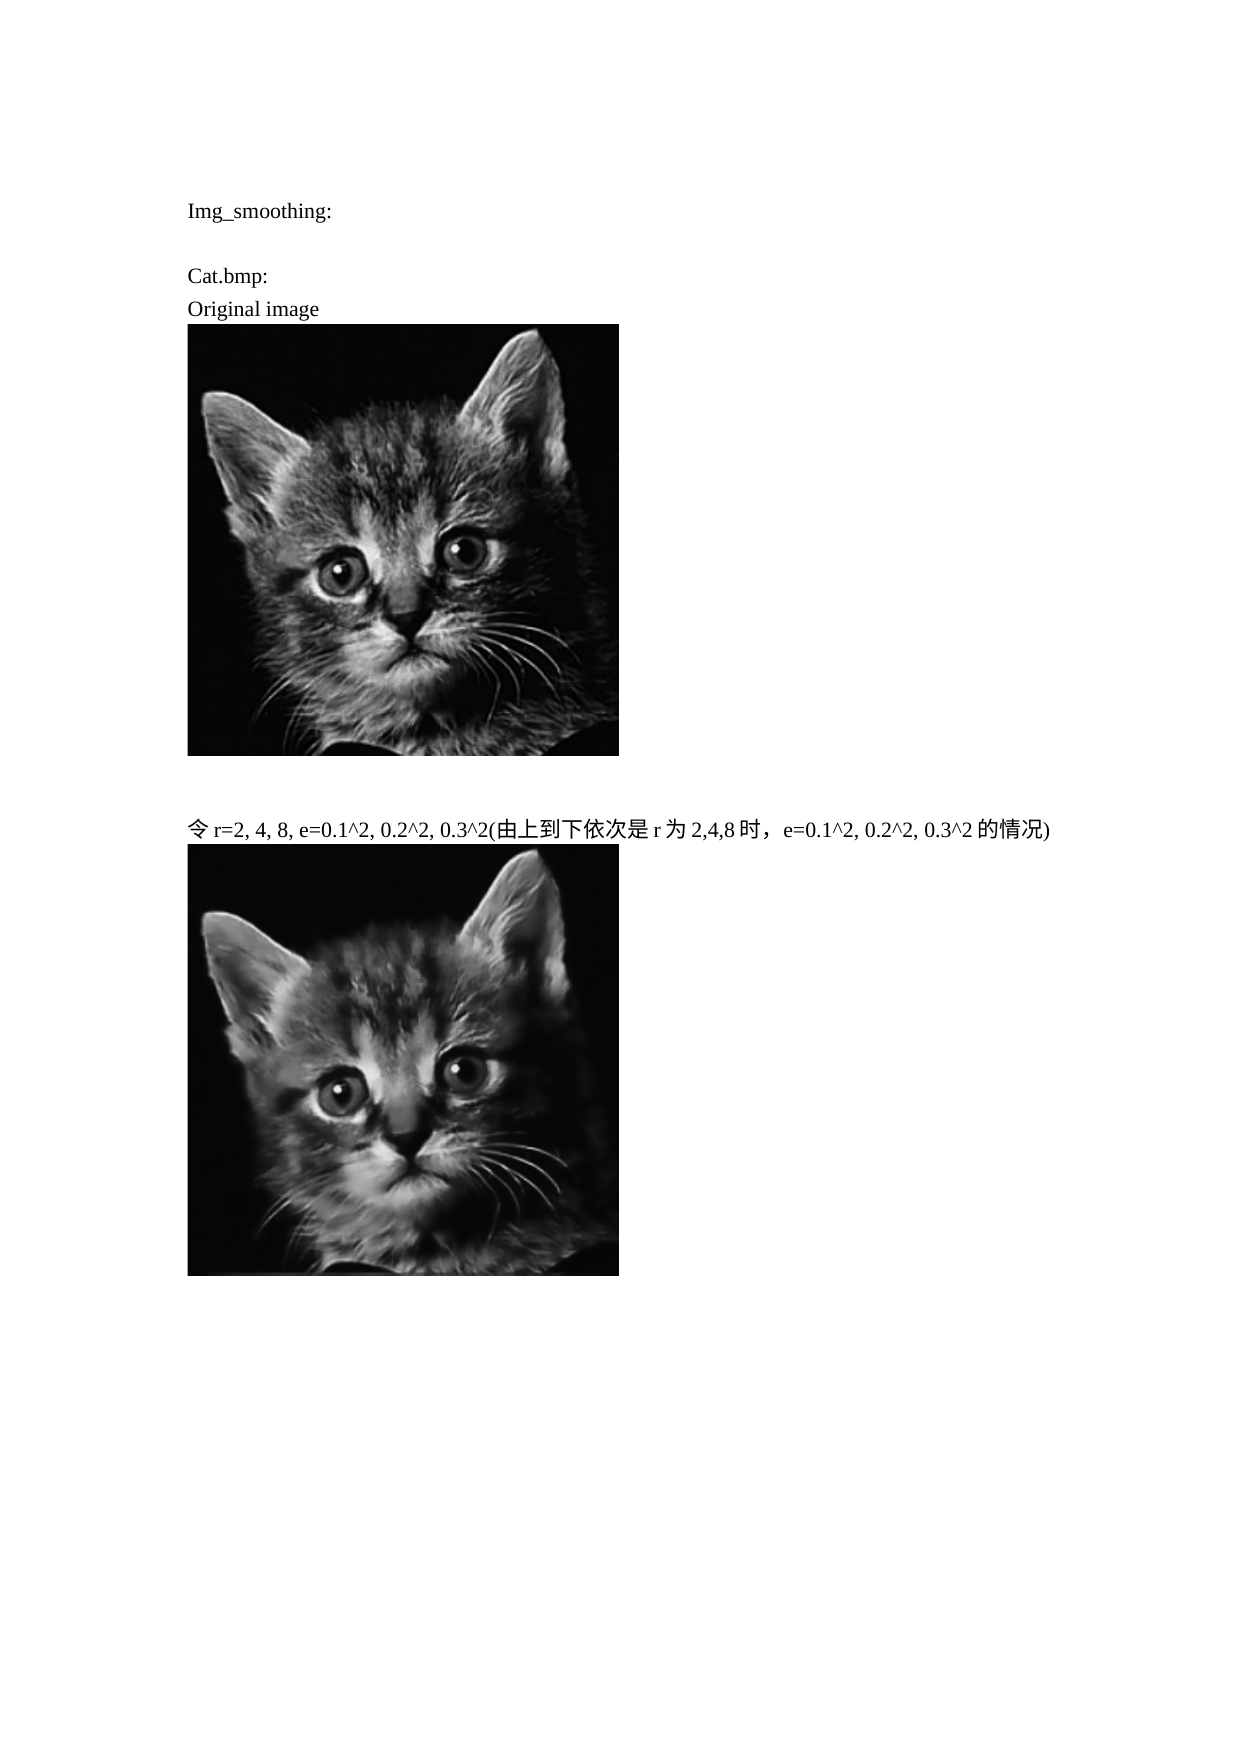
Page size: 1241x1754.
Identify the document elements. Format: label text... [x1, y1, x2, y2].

text 令r=2, 4, 8, e=0.1^2, 0.2^2, 0.3^2(由上到下依次是r为2,4,8时，e=0.1^2, 0.2^2, 0.3^2的情况) [187, 812, 1053, 844]
picture [187, 324, 619, 756]
text Img_smoothing: [187, 194, 1053, 227]
picture [187, 844, 619, 1276]
text Cat.bmp: [187, 259, 1053, 292]
text Original image [187, 292, 1053, 324]
